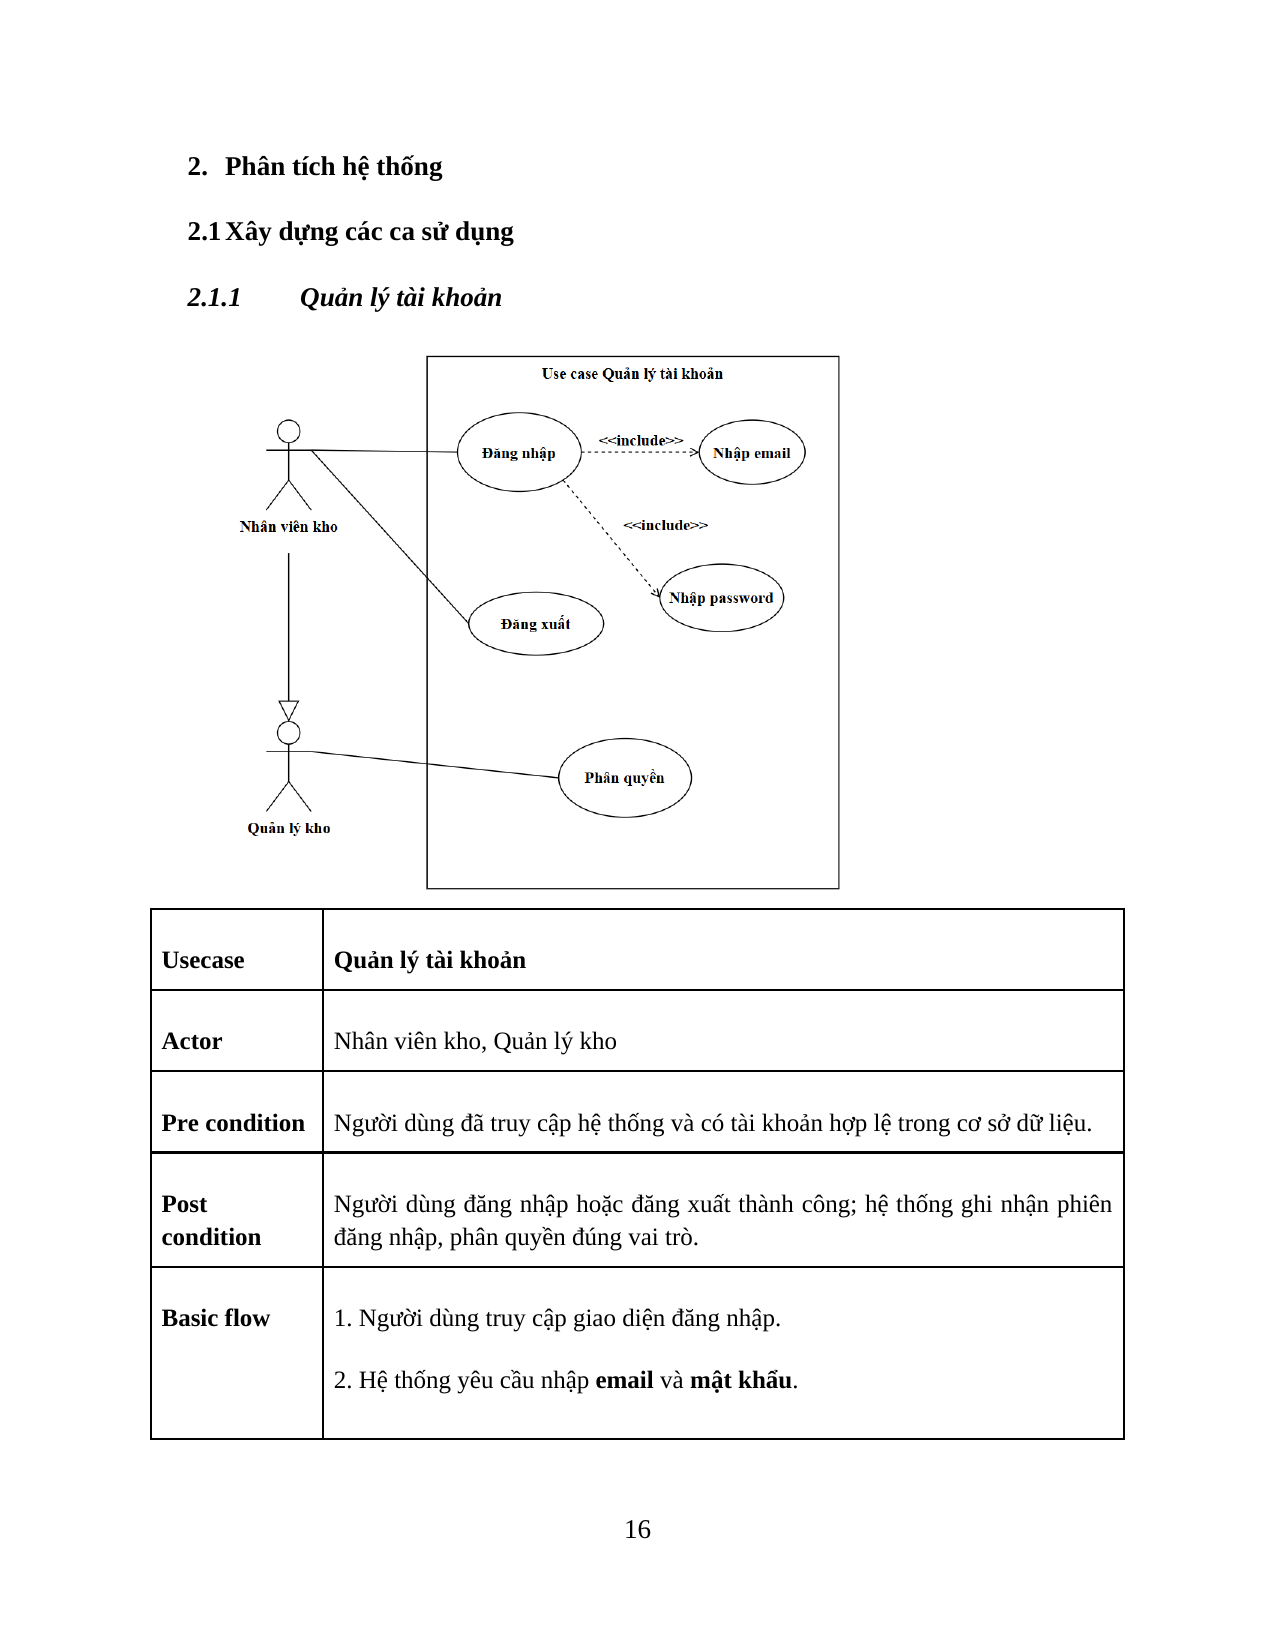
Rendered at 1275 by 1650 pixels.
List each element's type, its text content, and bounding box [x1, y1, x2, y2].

subtitle Quản lý tài khoản [187, 281, 1125, 312]
table_cell Post condition [152, 1154, 322, 1266]
table_cell Nhân viên kho, Quản lý kho [324, 991, 1123, 1070]
table_header Usecase [152, 910, 322, 989]
table_cell Actor [152, 991, 322, 1070]
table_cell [324, 1268, 1123, 1438]
subtitle Xây dựng các ca sử dụng [187, 215, 1125, 247]
table_cell Người dùng đã truy cập hệ thống và có tài khoản hợp lệ trong cơ sở dữ liệu. [324, 1072, 1123, 1151]
subtitle Phân tích hệ thống [187, 150, 1125, 181]
table_header Quản lý tài khoản [324, 910, 1123, 989]
table_cell Basic flow [152, 1268, 322, 1438]
picture [225, 346, 854, 899]
table_cell Người dùng đăng nhập hoặc đăng xuất thành công; hệ thống ghi nhận phiên đăng nhập, phân quyền đúng vai trò. [324, 1154, 1123, 1266]
table_cell Pre condition [152, 1072, 322, 1151]
